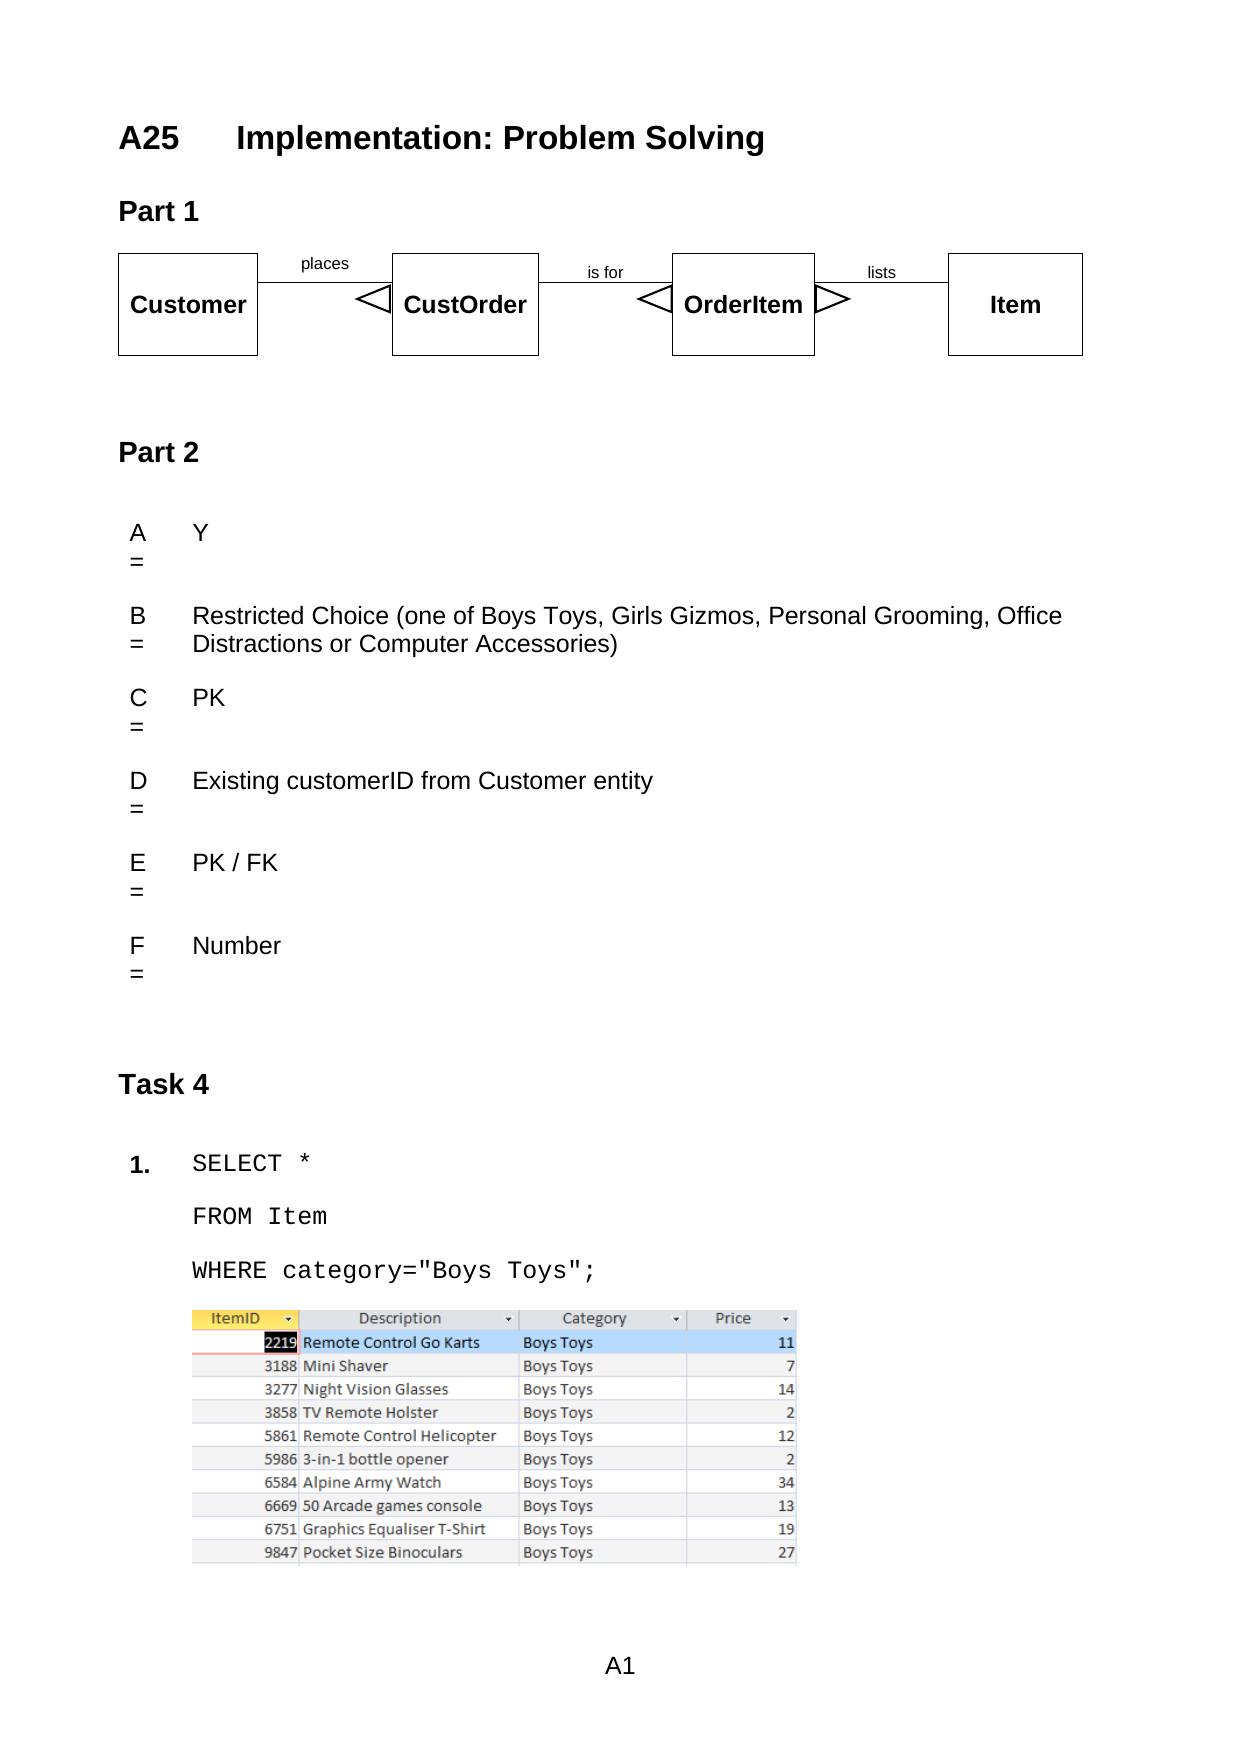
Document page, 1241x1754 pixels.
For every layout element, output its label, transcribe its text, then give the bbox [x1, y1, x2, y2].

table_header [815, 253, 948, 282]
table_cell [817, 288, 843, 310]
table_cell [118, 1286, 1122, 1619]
subtitle Implementation: Problem Solving [118, 118, 1122, 157]
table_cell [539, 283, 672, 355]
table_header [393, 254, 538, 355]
picture [192, 1310, 800, 1566]
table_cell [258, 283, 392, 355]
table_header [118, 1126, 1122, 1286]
subtitle Task 4 [118, 1067, 1122, 1101]
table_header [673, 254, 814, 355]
subtitle Part 2 [118, 435, 1122, 468]
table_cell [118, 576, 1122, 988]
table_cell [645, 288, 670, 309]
subtitle Part 1 [118, 194, 1122, 228]
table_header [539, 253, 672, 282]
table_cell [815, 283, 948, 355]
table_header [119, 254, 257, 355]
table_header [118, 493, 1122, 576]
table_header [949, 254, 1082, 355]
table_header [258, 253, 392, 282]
